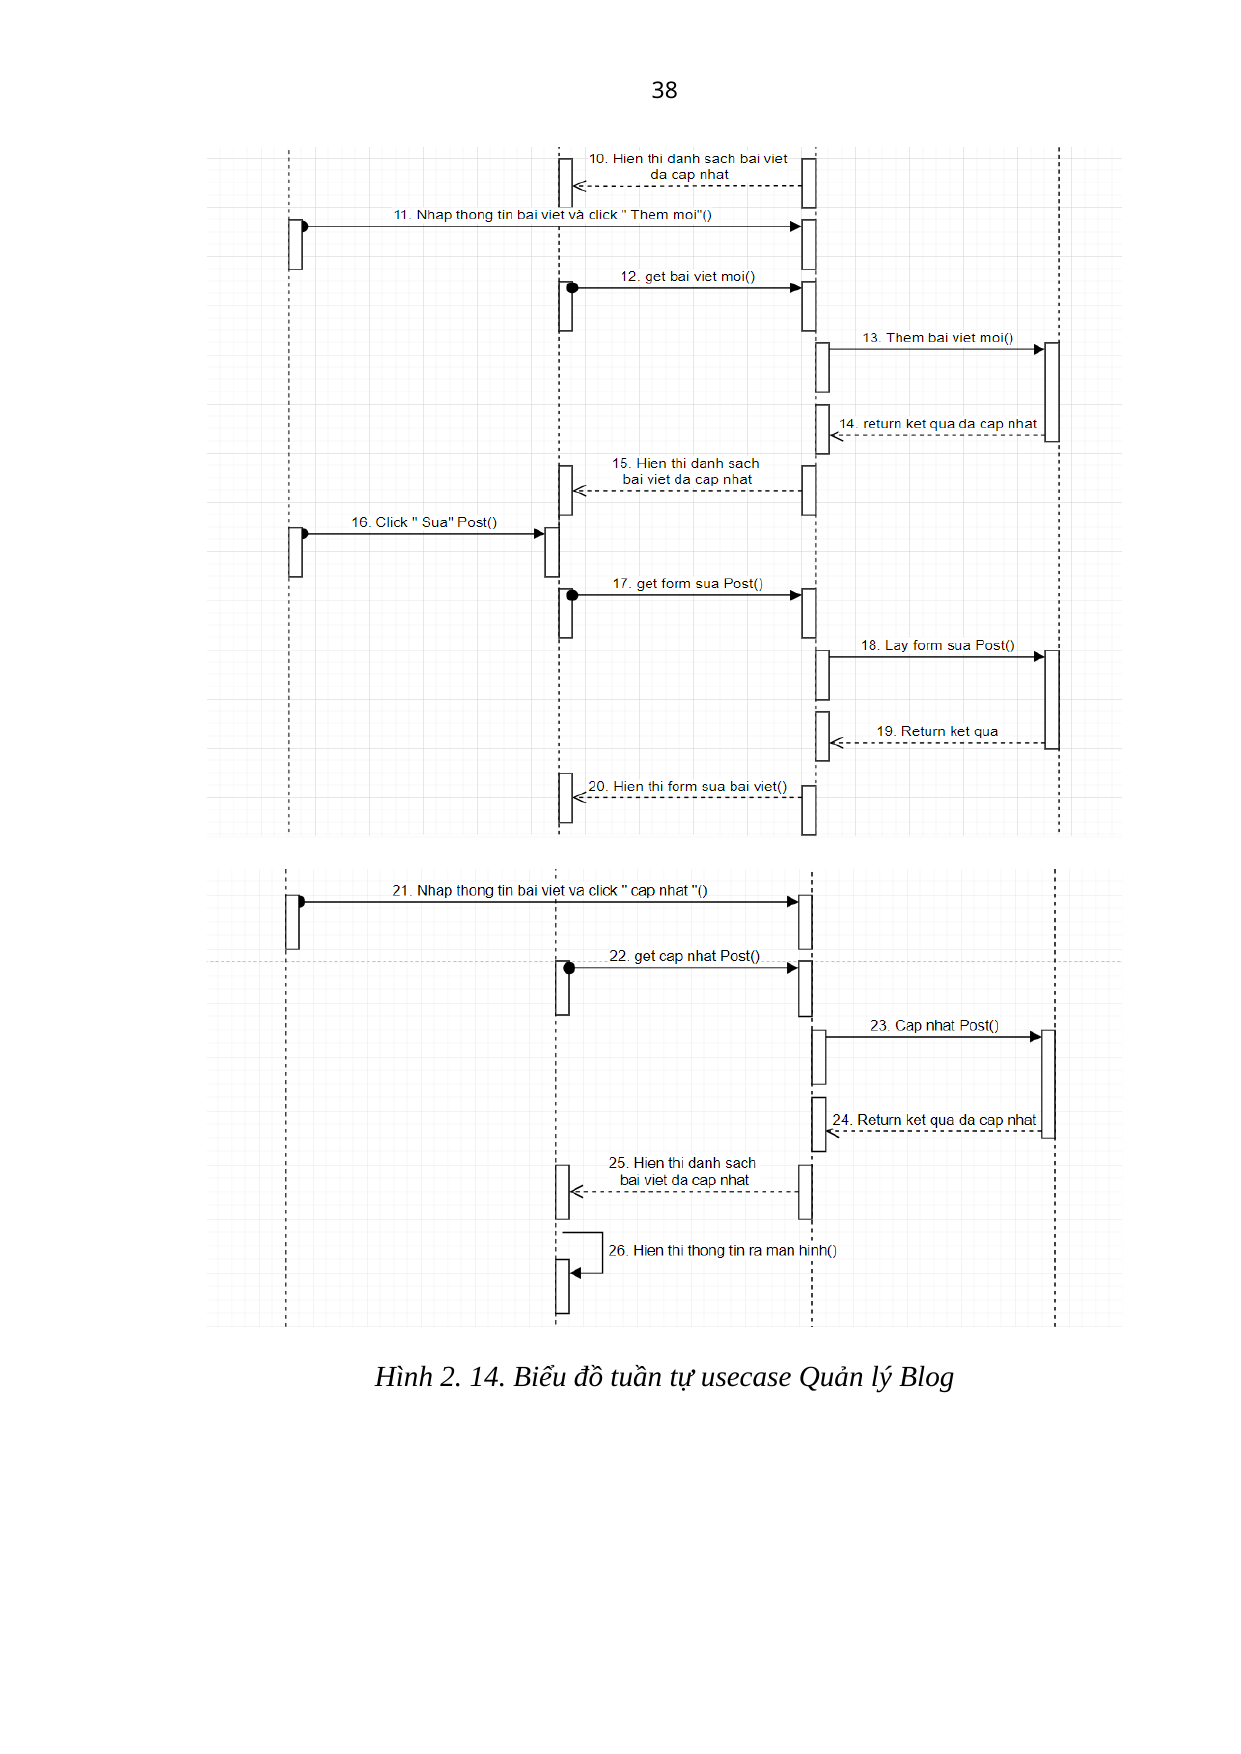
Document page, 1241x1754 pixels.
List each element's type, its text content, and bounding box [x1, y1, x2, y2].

picture [206, 869, 1123, 1327]
picture [206, 147, 1122, 838]
text Hình 2. 14. Biểu đồ tuần tự usecase Quản lý Blog [207, 1359, 1122, 1392]
